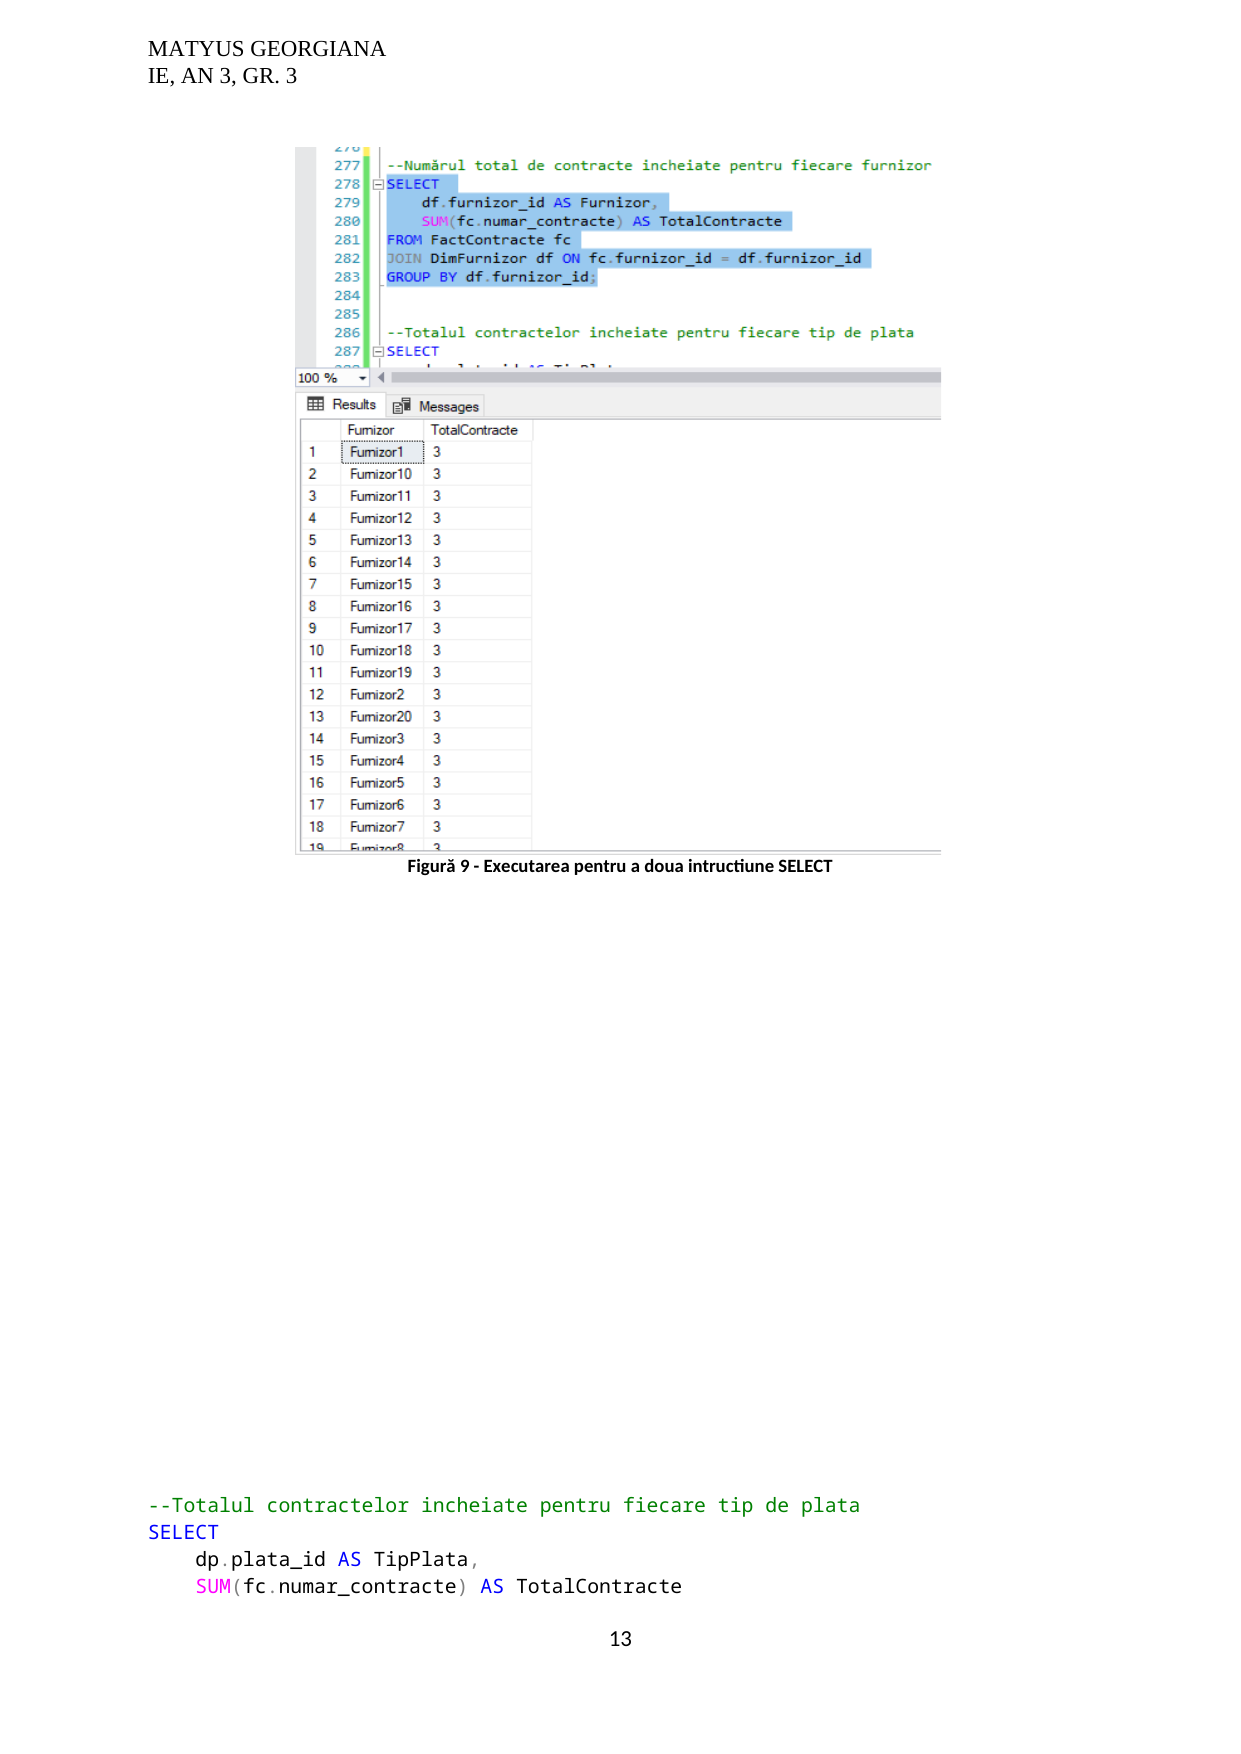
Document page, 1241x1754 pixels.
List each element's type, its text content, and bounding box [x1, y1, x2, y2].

text dp.plata_id AS TipPlata, [148, 1546, 1093, 1572]
text --Totalul contractelor incheiate pentru fiecare tip de plata [148, 1492, 1093, 1518]
text SUM(fc.numar_contracte) AS TotalContracte [148, 1572, 1093, 1599]
text Figură 9 - Executarea pentru a doua intructiune SELECT [148, 854, 1093, 877]
picture [295, 147, 942, 855]
text SELECT [148, 1518, 1093, 1546]
